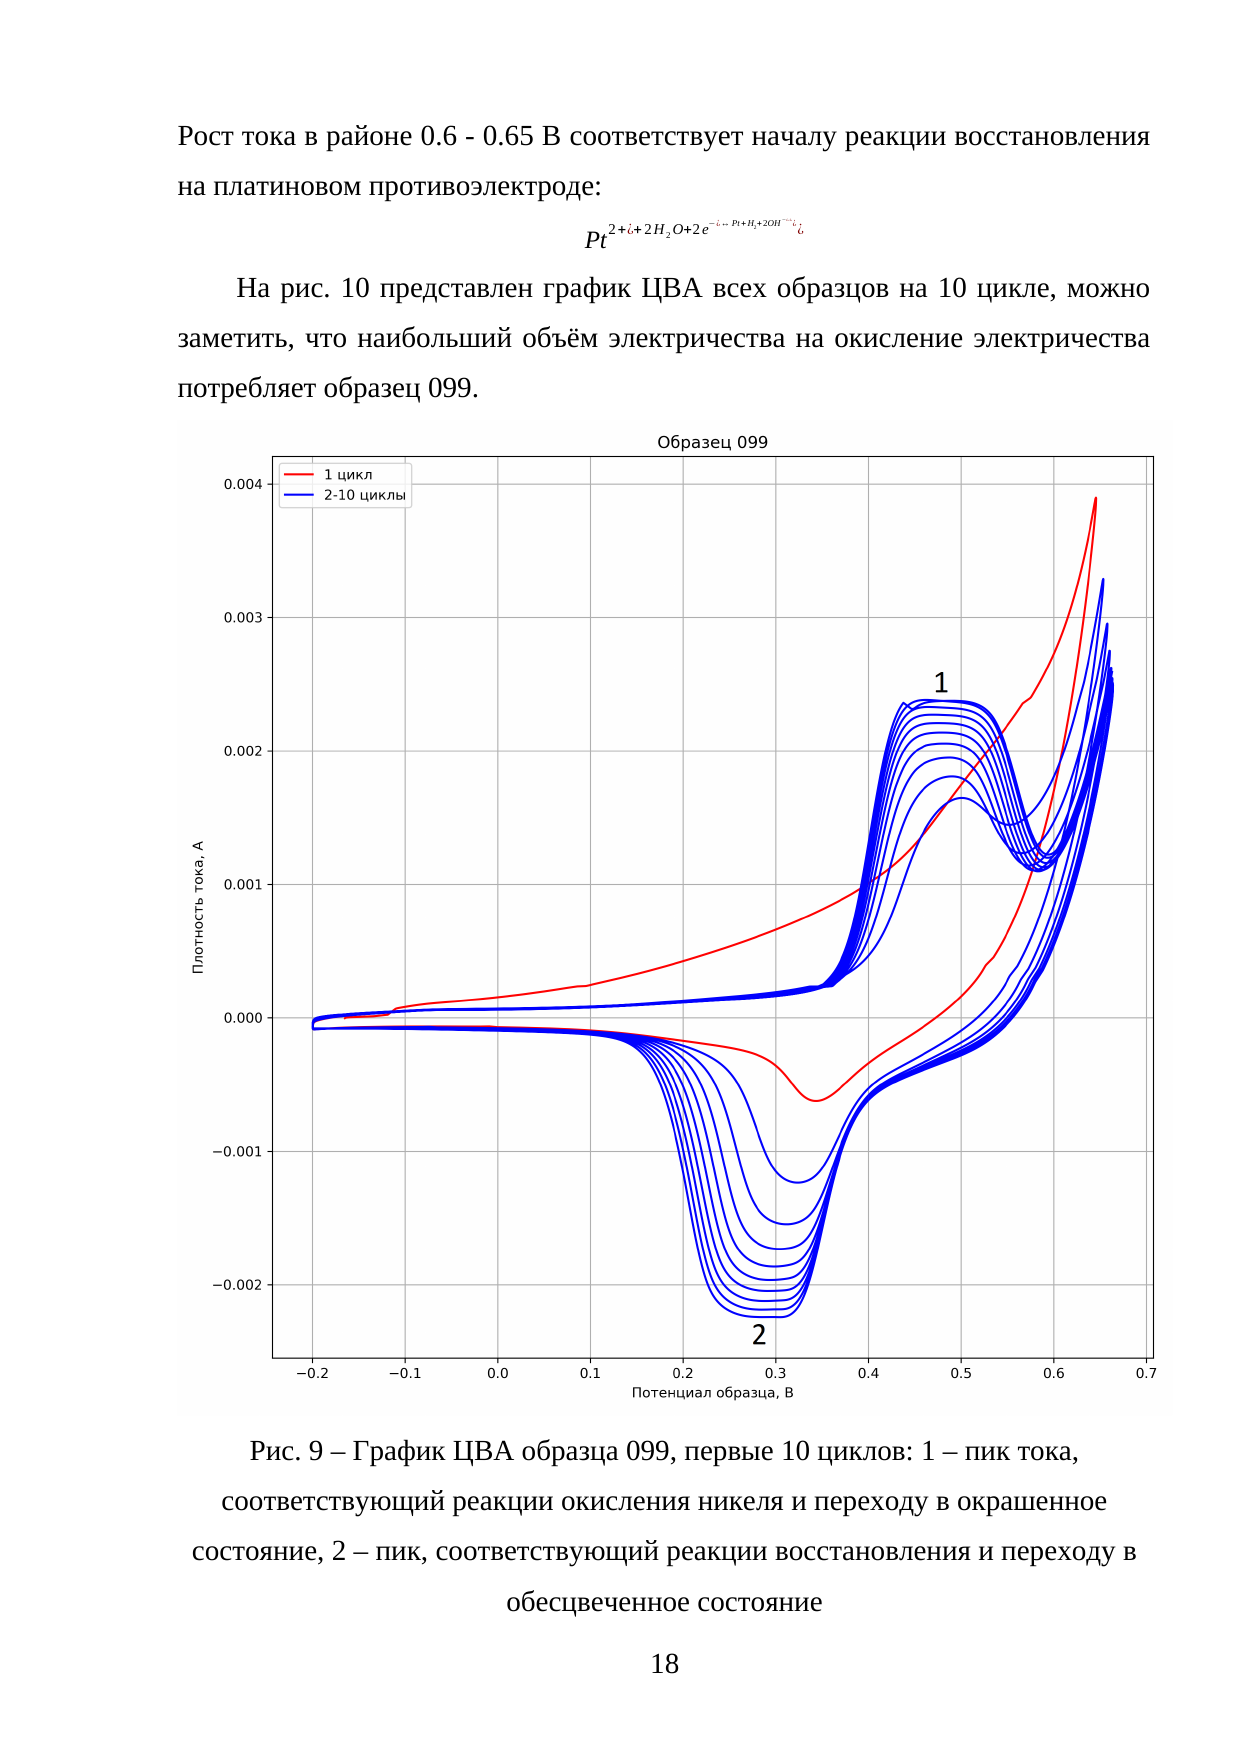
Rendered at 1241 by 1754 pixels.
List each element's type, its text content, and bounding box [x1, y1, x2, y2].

picture [177, 420, 1173, 1416]
text На рис. 10 представлен график ЦВА всех образцов на 10 цикле, можно заметить, что наибольший объём электричества на окисление электричества потребляет образец 099. [177, 270, 1152, 404]
text Рис. 9 – График ЦВА образца 099, первые 10 циклов: 1 – пик тока, соответствующий реакции окисления никеля и переходу в окрашенное состояние, 2 – пик, соответствующий реакции восстановления и переходу в обесцвеченное состояние [177, 1433, 1152, 1617]
text Рост тока в районе 0.6 - 0.65 В соответствует началу реакции восстановления на платиновом противоэлектроде: [177, 118, 1152, 202]
